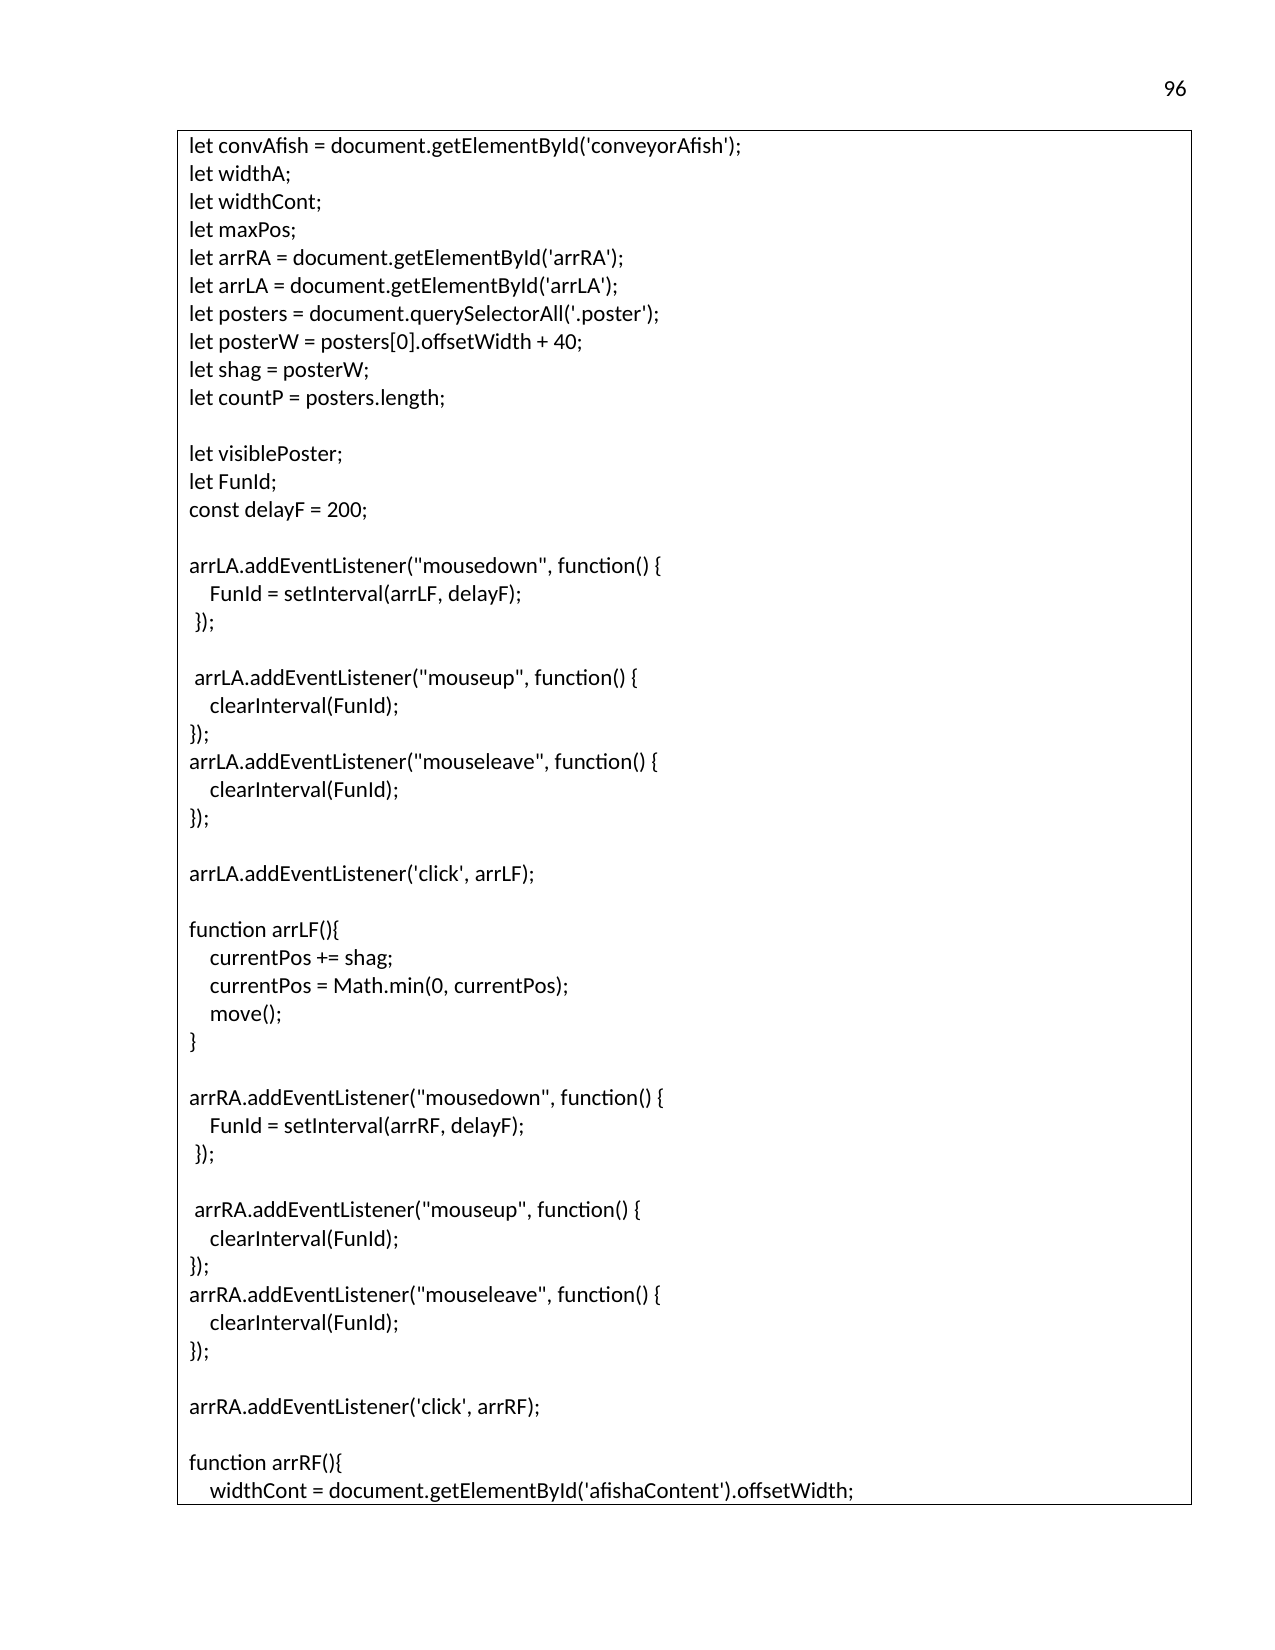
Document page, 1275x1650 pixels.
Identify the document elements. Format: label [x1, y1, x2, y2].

table_header [178, 131, 1191, 1504]
